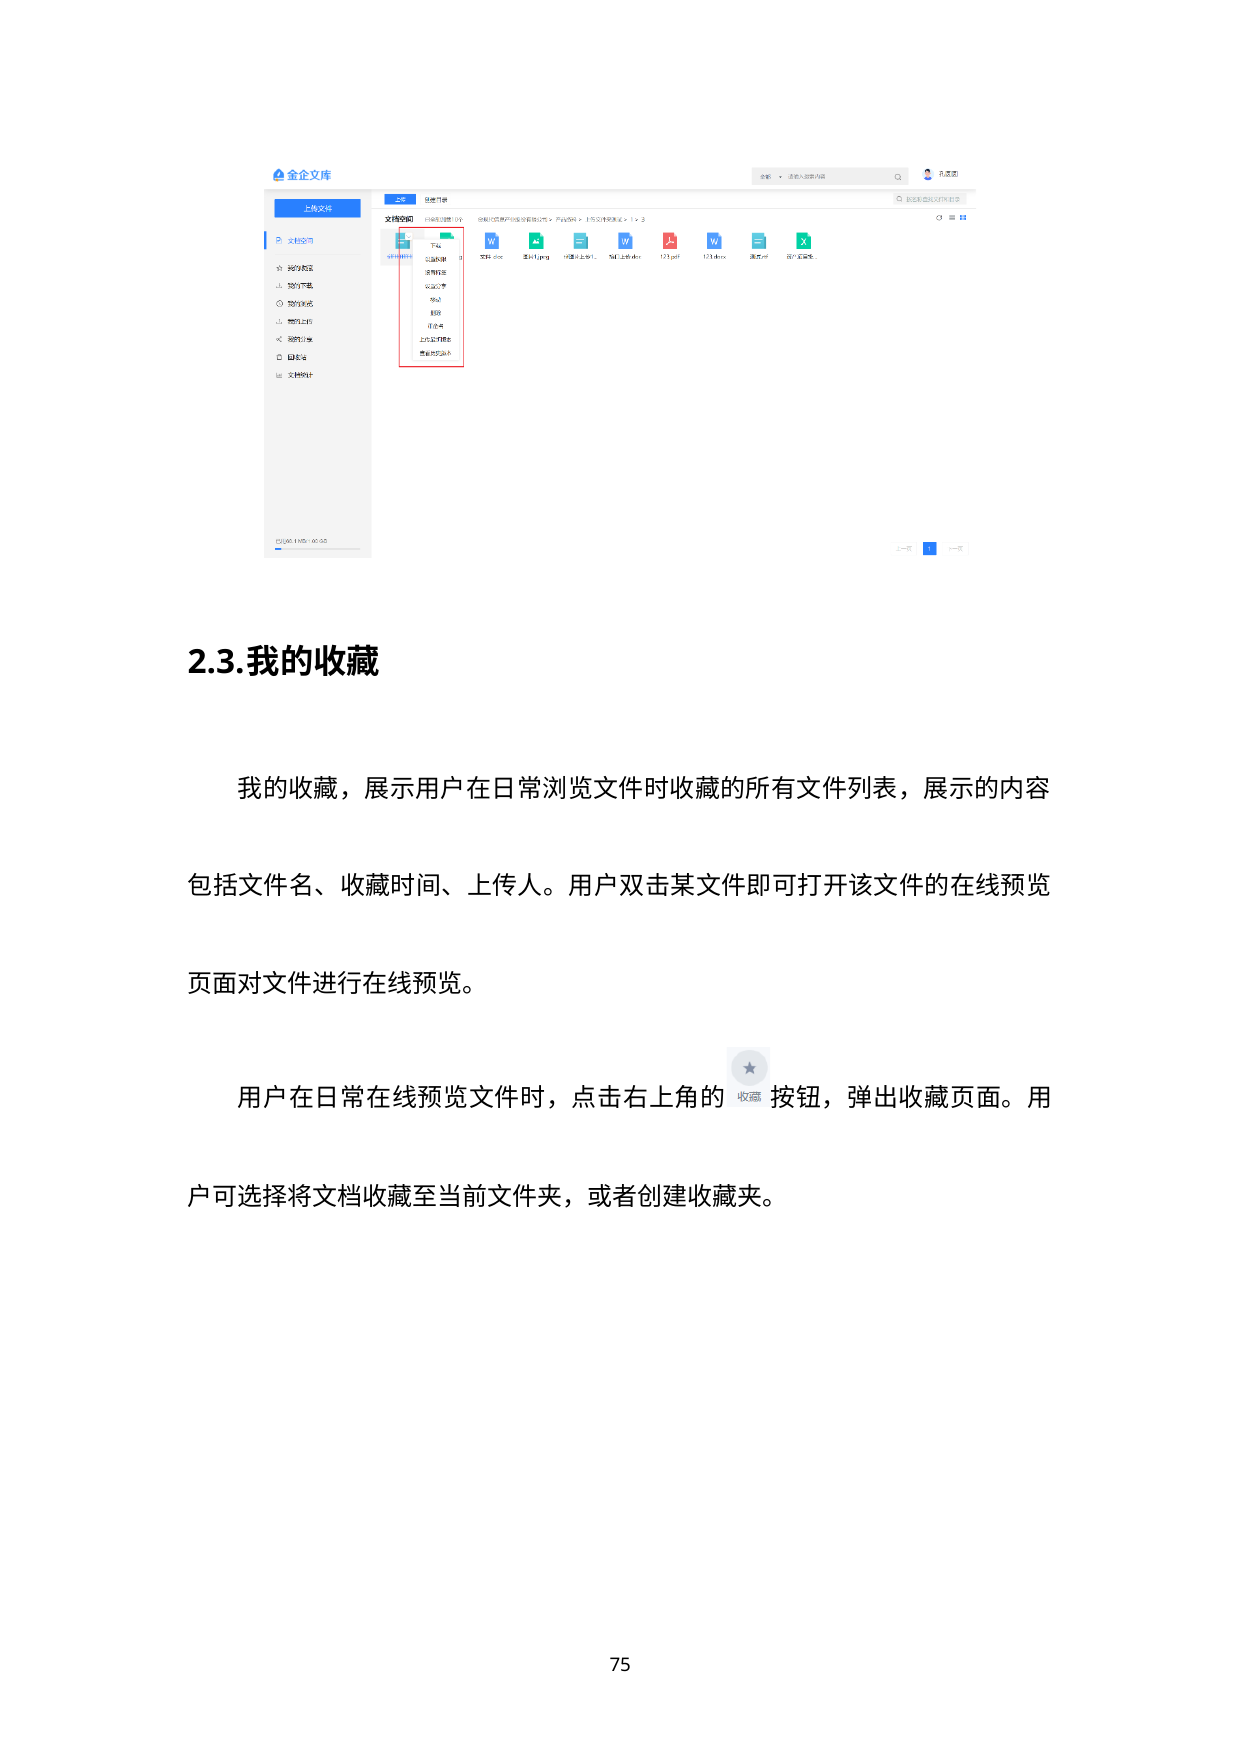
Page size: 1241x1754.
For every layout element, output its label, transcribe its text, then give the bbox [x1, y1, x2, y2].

list 我的收藏，展示用户在日常浏览文件时收藏的所有文件列表，展示的内容包括文件名、收藏时间、上传人。用户双击某文件即可打开该文件的在线预览页面对文件进行在线预览。 [187, 754, 1053, 1014]
picture [264, 162, 977, 558]
picture [726, 1047, 771, 1107]
list 用户在日常在线预览文件时，点击右上角的按钮，弹出收藏页面。用户可选择将文档收藏至当前文件夹，或者创建收藏夹。 [187, 1032, 1053, 1227]
subtitle 我的收藏 [187, 626, 1053, 691]
